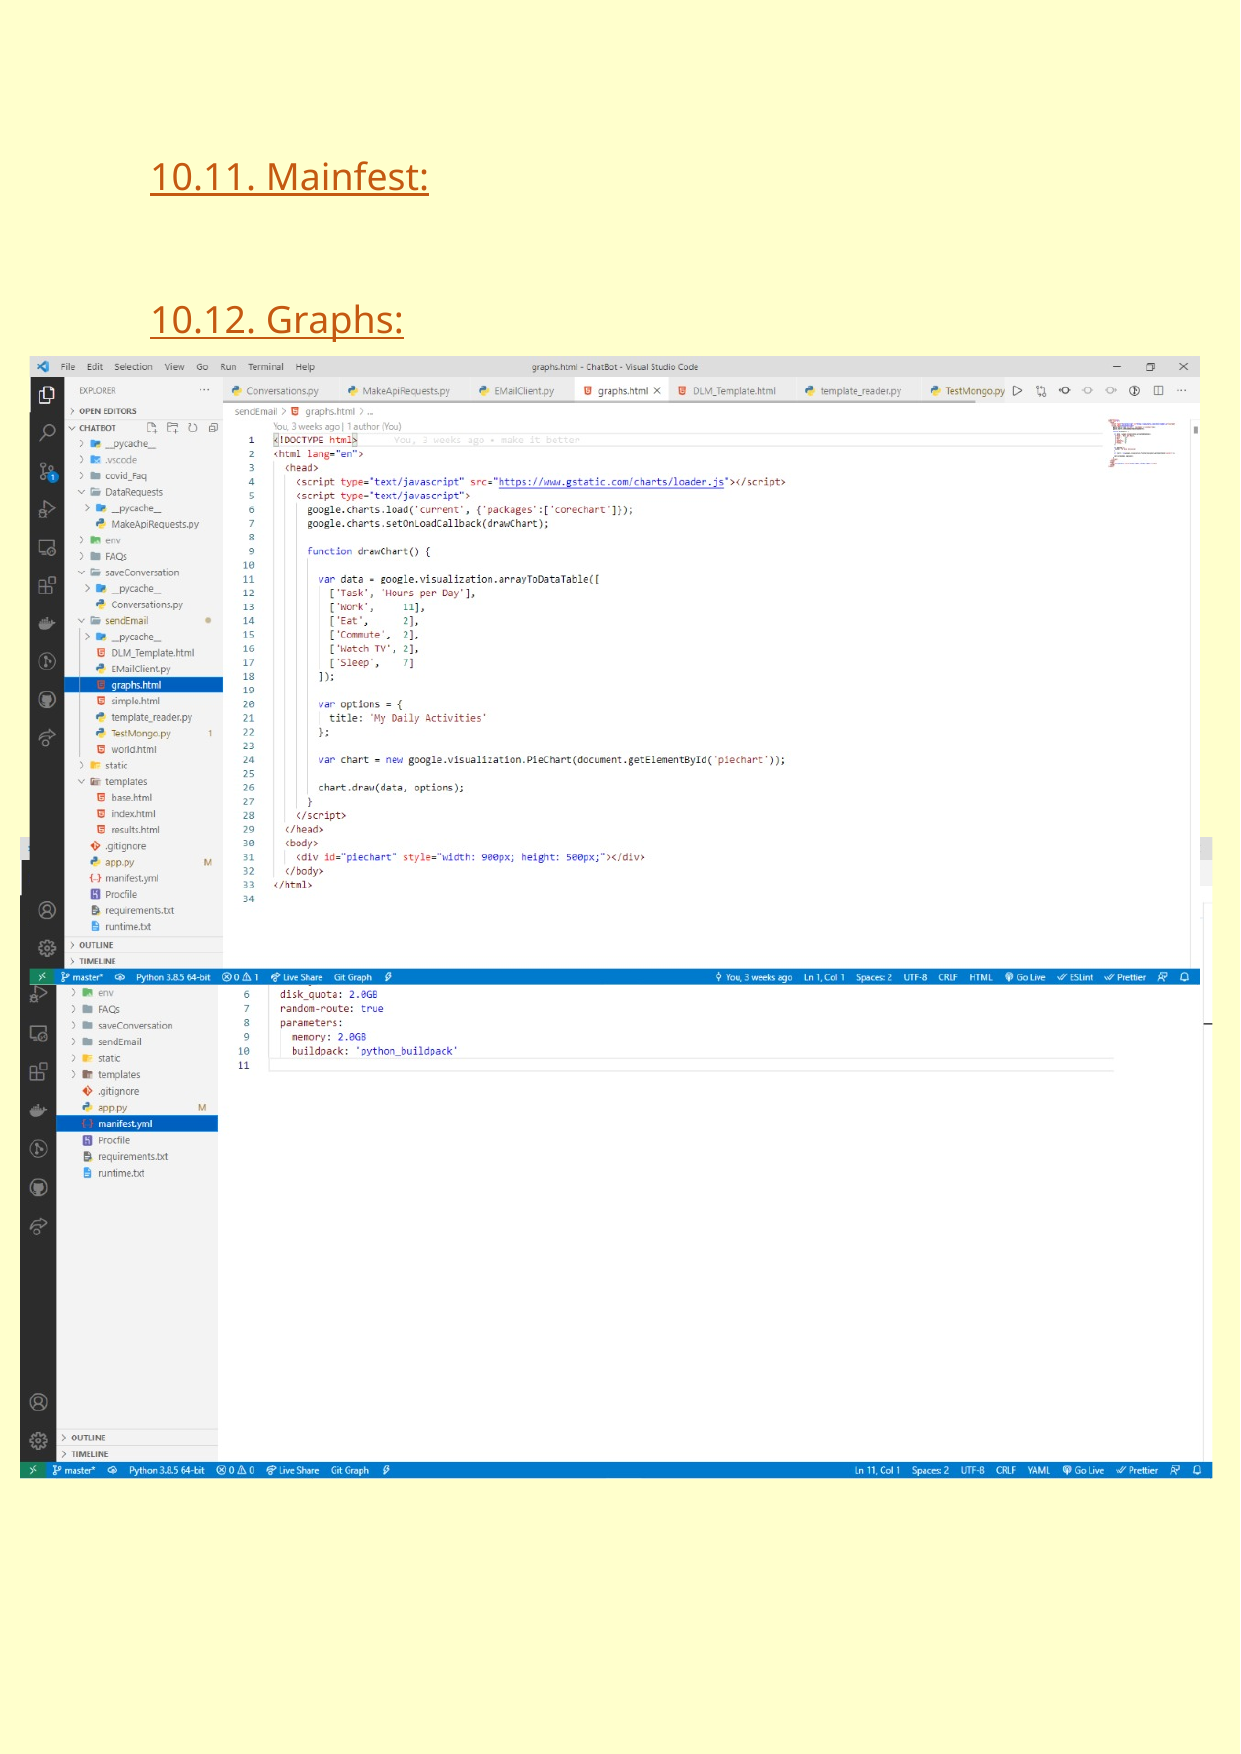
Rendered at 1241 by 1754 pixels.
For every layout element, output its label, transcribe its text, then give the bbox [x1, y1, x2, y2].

text 10.12. Graphs: [150, 293, 1090, 344]
text 10.11. Mainfest: [150, 150, 1090, 201]
picture [20, 356, 1213, 1479]
